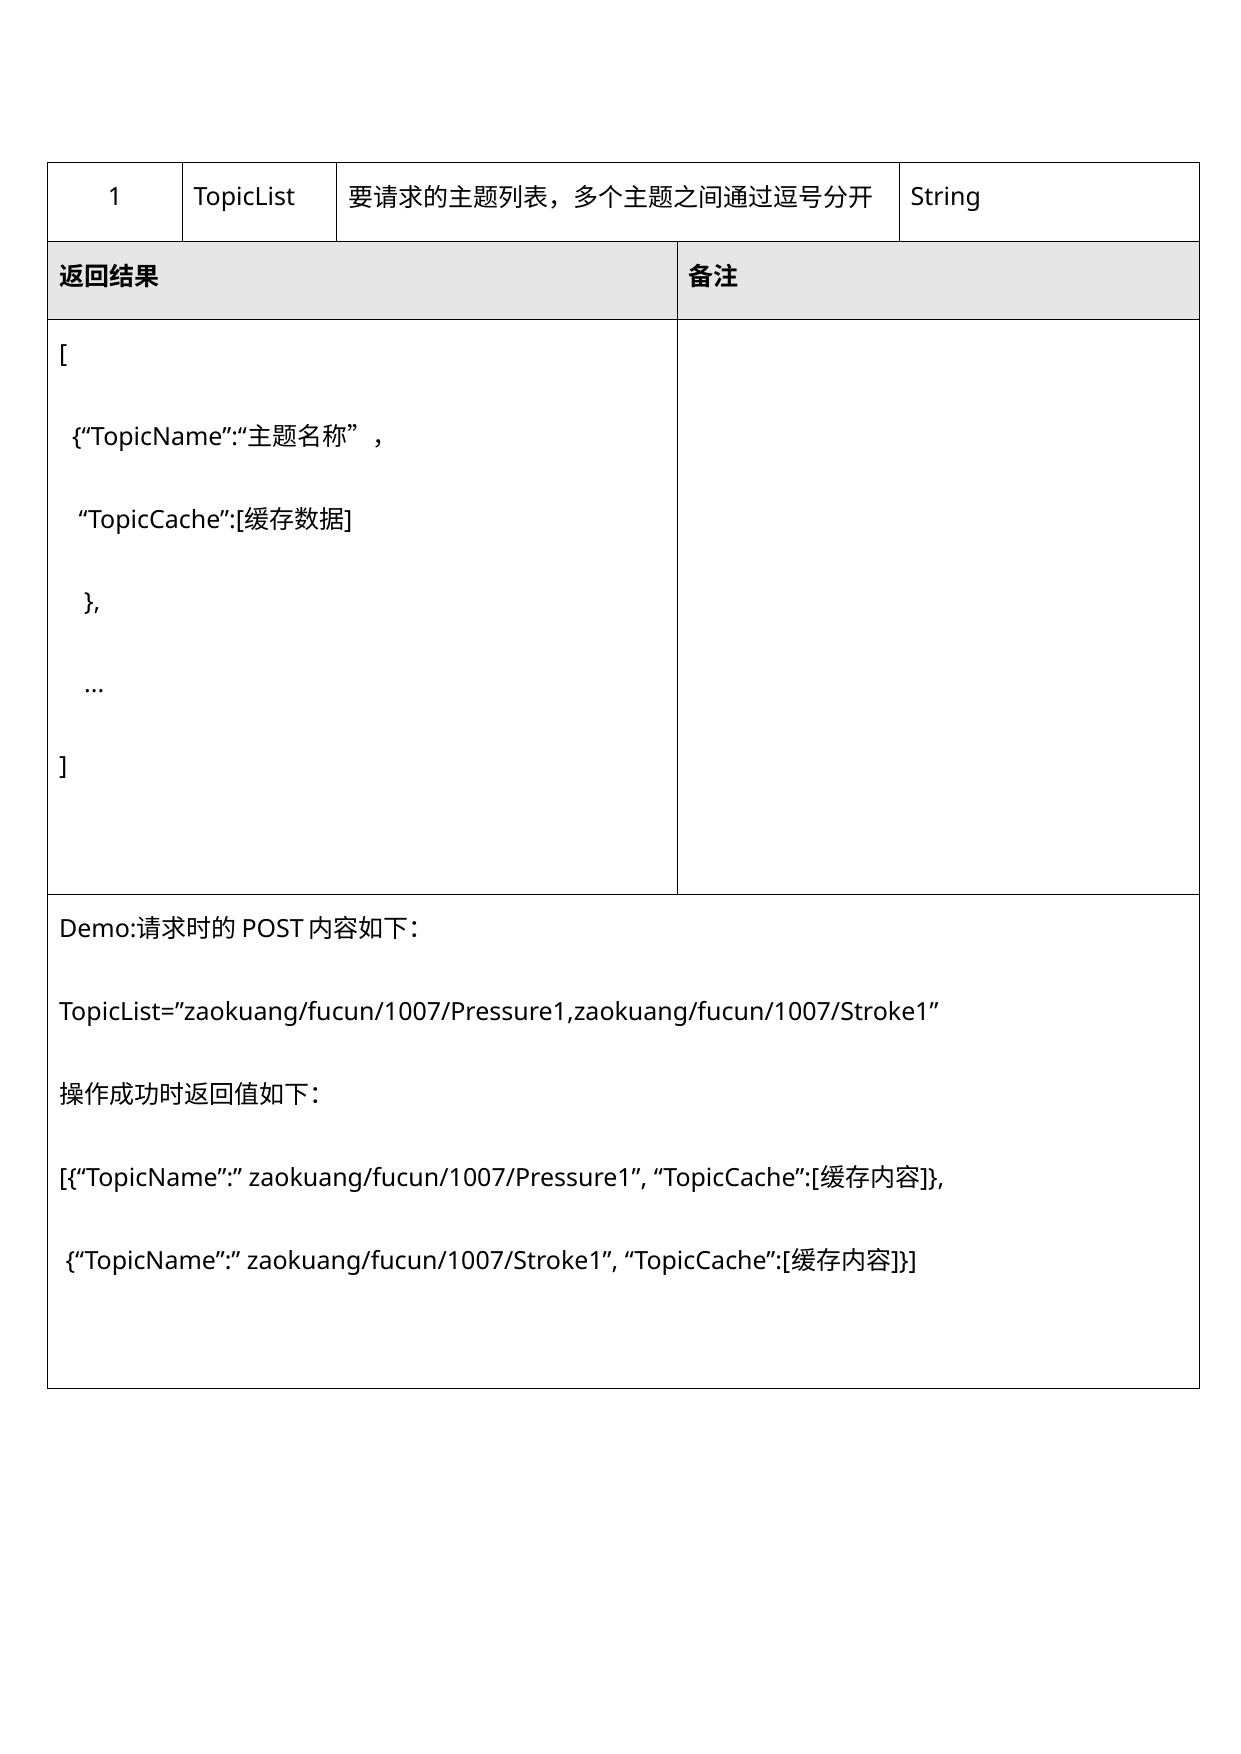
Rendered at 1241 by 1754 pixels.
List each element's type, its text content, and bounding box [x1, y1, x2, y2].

table_cell TopicList [183, 163, 336, 241]
table_cell Demo:请求时的POST内容如下： TopicList=”zaokuang/fucun/1007/Pressure1,zaokuang/fucun/1007/Stroke1” 操作成功时返回值如下： [{“TopicName”:” zaokuang/fucun/1007/Pressure1”, “TopicCache”:[缓存内容]}, {“TopicName”:” zaokuang/fucun/1007/Stroke1”, “TopicCache”:[缓存内容]}] [48, 895, 1199, 1388]
table_cell 备注 [678, 242, 1199, 319]
table_cell 返回结果 [48, 242, 677, 319]
table_cell [ {“TopicName”:“主题名称”， “TopicCache”:[缓存数据] }, ... ] [48, 320, 677, 893]
table_cell 1 [48, 163, 182, 241]
table_cell [678, 320, 1199, 893]
table_cell 要请求的主题列表，多个主题之间通过逗号分开 [337, 163, 899, 241]
table_cell String [900, 163, 1199, 241]
